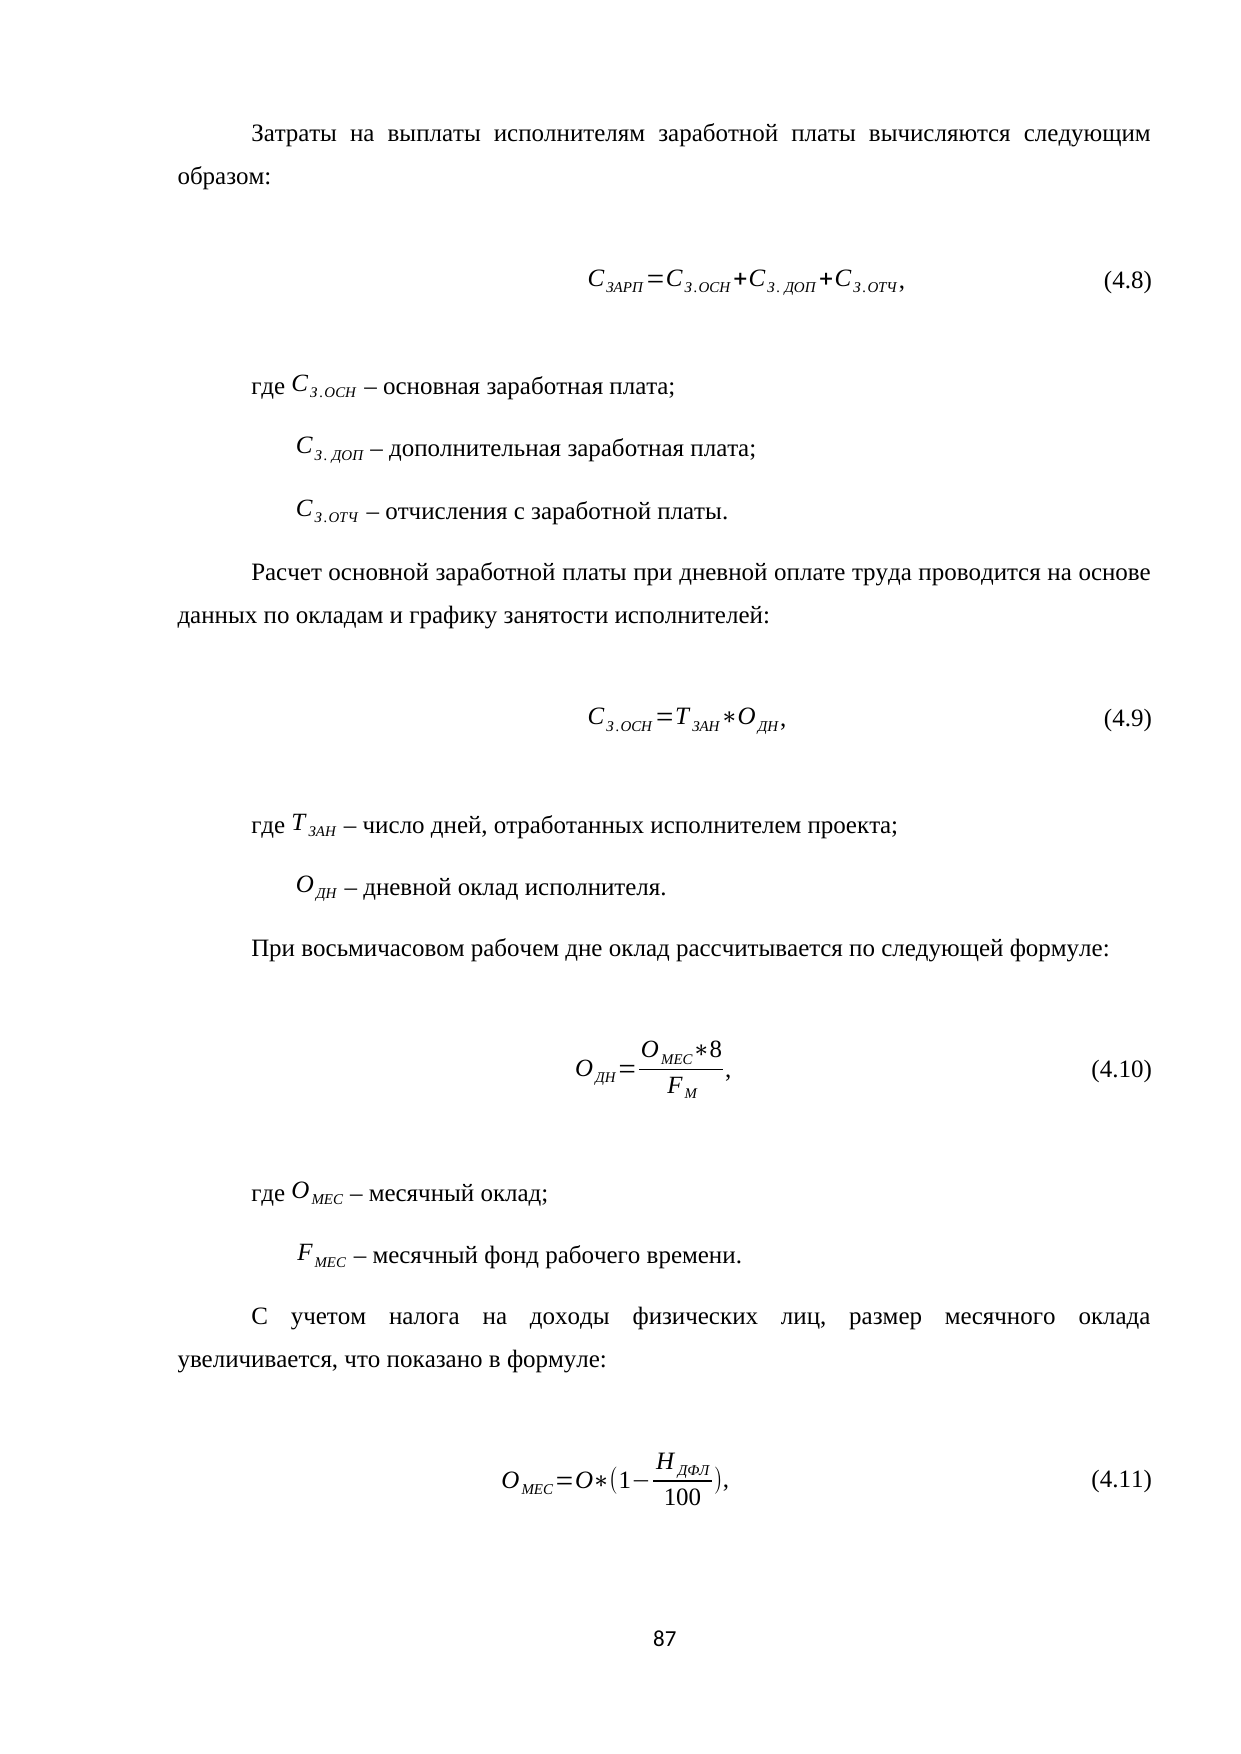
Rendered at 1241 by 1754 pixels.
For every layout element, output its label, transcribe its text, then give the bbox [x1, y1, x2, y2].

text Расчет основной заработной платы при дневной оплате труда проводится на основе данных по окладам и графику занятости исполнителей: [177, 557, 1152, 629]
text , (4.10) [177, 1036, 1152, 1102]
text При восьмичасовом рабочем дне оклад рассчитывается по следующей формуле: [177, 933, 1152, 962]
text – отчисления с заработной платы. [177, 494, 1152, 526]
text – месячный фонд рабочего времени. [177, 1239, 1152, 1270]
text – дневной оклад исполнителя. [177, 871, 1152, 902]
text где – месячный оклад; [177, 1177, 1152, 1208]
text , (4.11) [177, 1447, 1152, 1510]
text , (4.9) [177, 703, 1152, 734]
text Затраты на выплаты исполнителям заработной платы вычисляются следующим образом: [177, 118, 1152, 190]
text где – основная заработная плата; [177, 370, 1152, 401]
text , (4.8) [177, 264, 1152, 296]
text где – число дней, отработанных исполнителем проекта; [177, 808, 1152, 840]
text С учетом налога на доходы физических лиц, размер месячного оклада увеличивается, что показано в формуле: [177, 1301, 1152, 1373]
text – дополнительная заработная плата; [177, 432, 1152, 463]
